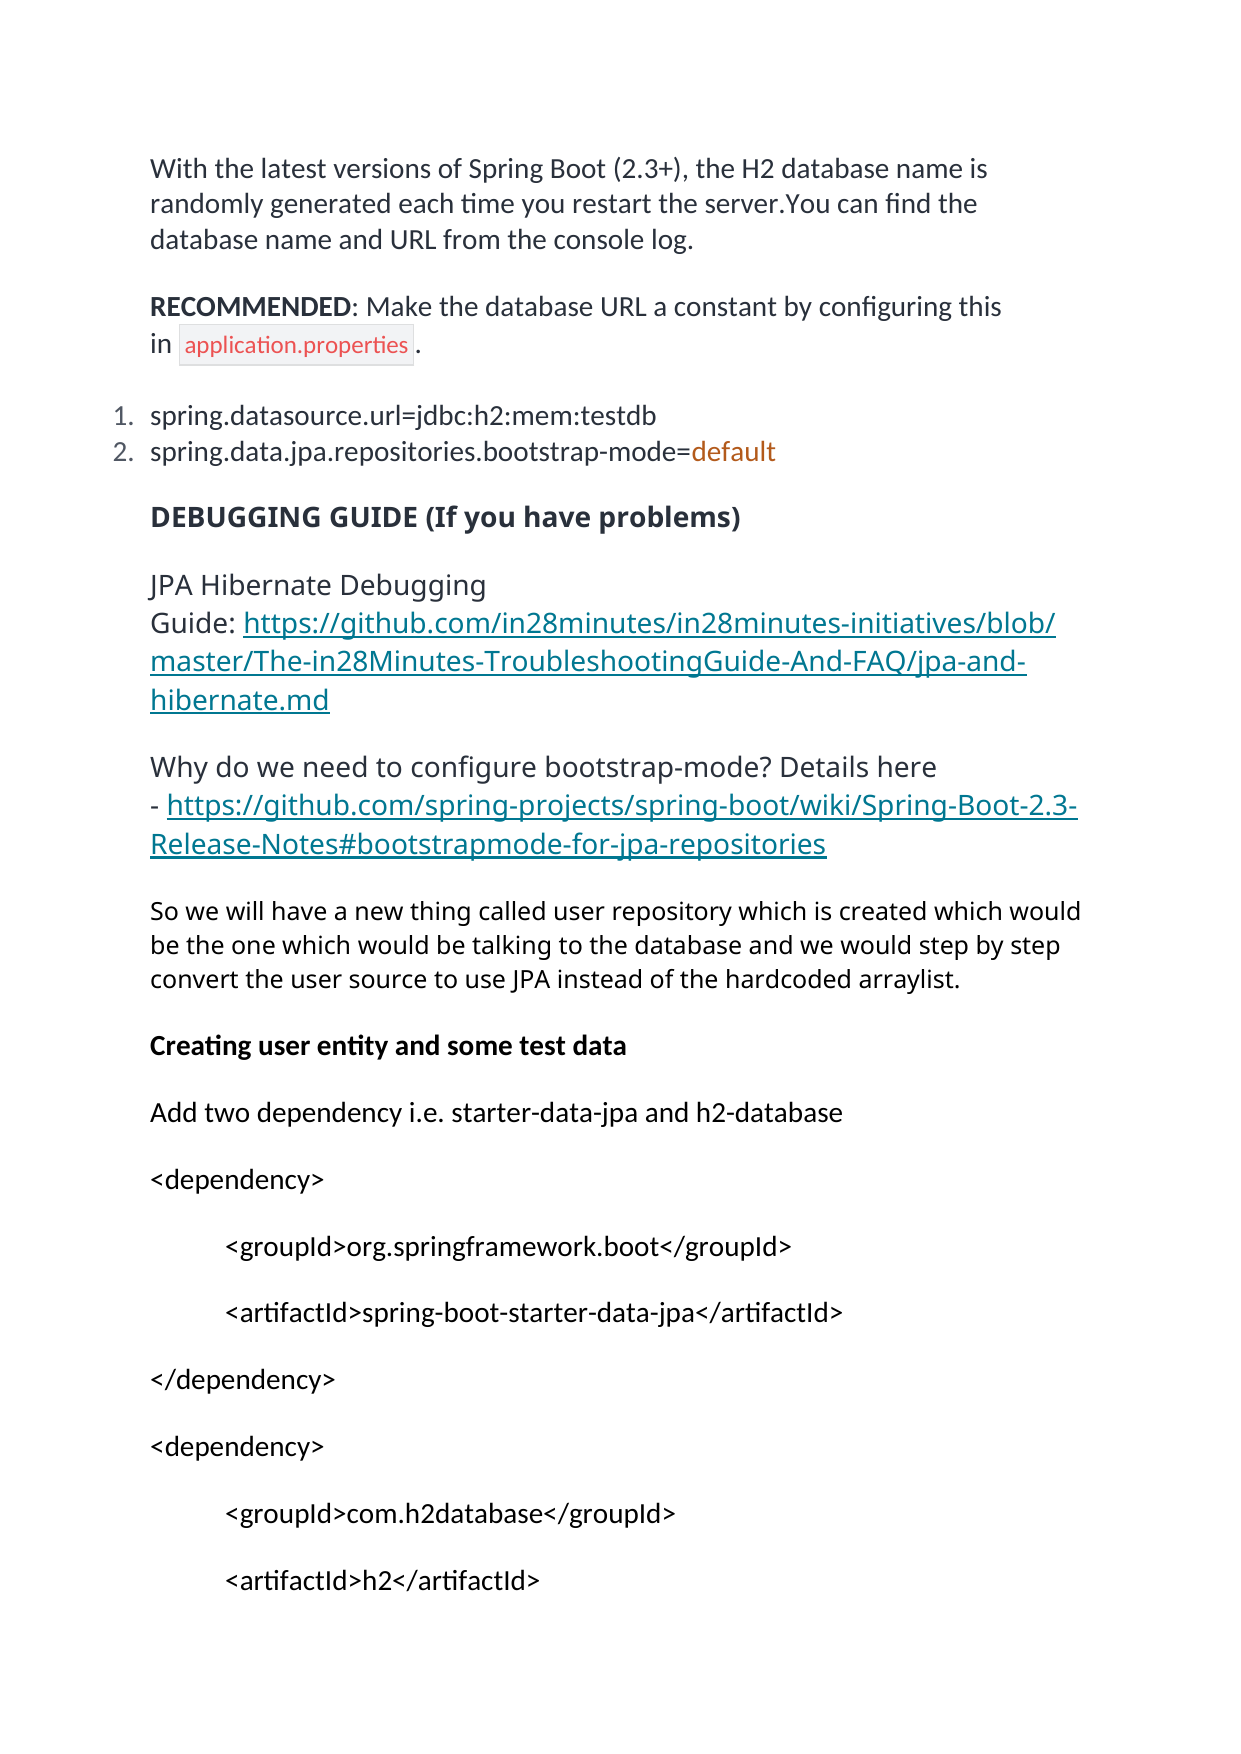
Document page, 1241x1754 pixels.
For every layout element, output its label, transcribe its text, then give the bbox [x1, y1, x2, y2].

text With the latest versions of Spring Boot (2.3+), the H2 database name is randomly generated each time you restart the server.You can find the database name and URL from the console log. [150, 150, 1090, 257]
text DEBUGGING GUIDE (If you have problems) [150, 497, 1090, 536]
text <artifactId>h2</artifactId> [150, 1562, 1090, 1598]
list spring.datasource.url=jdbc:h2:mem:testdb [112, 397, 1090, 433]
list spring.data.jpa.repositories.bootstrap-mode=default [112, 433, 1090, 468]
text <groupId>org.springframework.boot</groupId> [150, 1228, 1090, 1263]
text </dependency> [150, 1361, 1090, 1397]
text <dependency> [150, 1428, 1090, 1464]
text Why do we need to configure bootstrap-mode? Details here - https://github.com/spring-projects/spring-boot/wiki/Spring-Boot-2.3-Release-Notes#bootstrapmode-for-jpa-repositories [150, 747, 1090, 862]
text Creating user entity and some test data [150, 1027, 1090, 1063]
text Add two dependency i.e. starter-data-jpa and h2-database [150, 1094, 1090, 1129]
text So we will have a new thing called user repository which is created which would be the one which would be talking to the database and we would step by step convert the user source to use JPA instead of the hardcoded arraylist. [150, 894, 1090, 996]
text <groupId>com.h2database</groupId> [150, 1495, 1090, 1531]
text JPA Hibernate Debugging Guide: https://github.com/in28minutes/in28minutes-initiatives/blob/master/The-in28Minutes-TroubleshootingGuide-And-FAQ/jpa-and-hibernate.md [150, 565, 1090, 718]
text RECOMMENDED: Make the database URL a constant by configuring this in application.properties. [150, 288, 1090, 366]
text <artifactId>spring-boot-starter-data-jpa</artifactId> [150, 1294, 1090, 1330]
text <dependency> [150, 1161, 1090, 1196]
